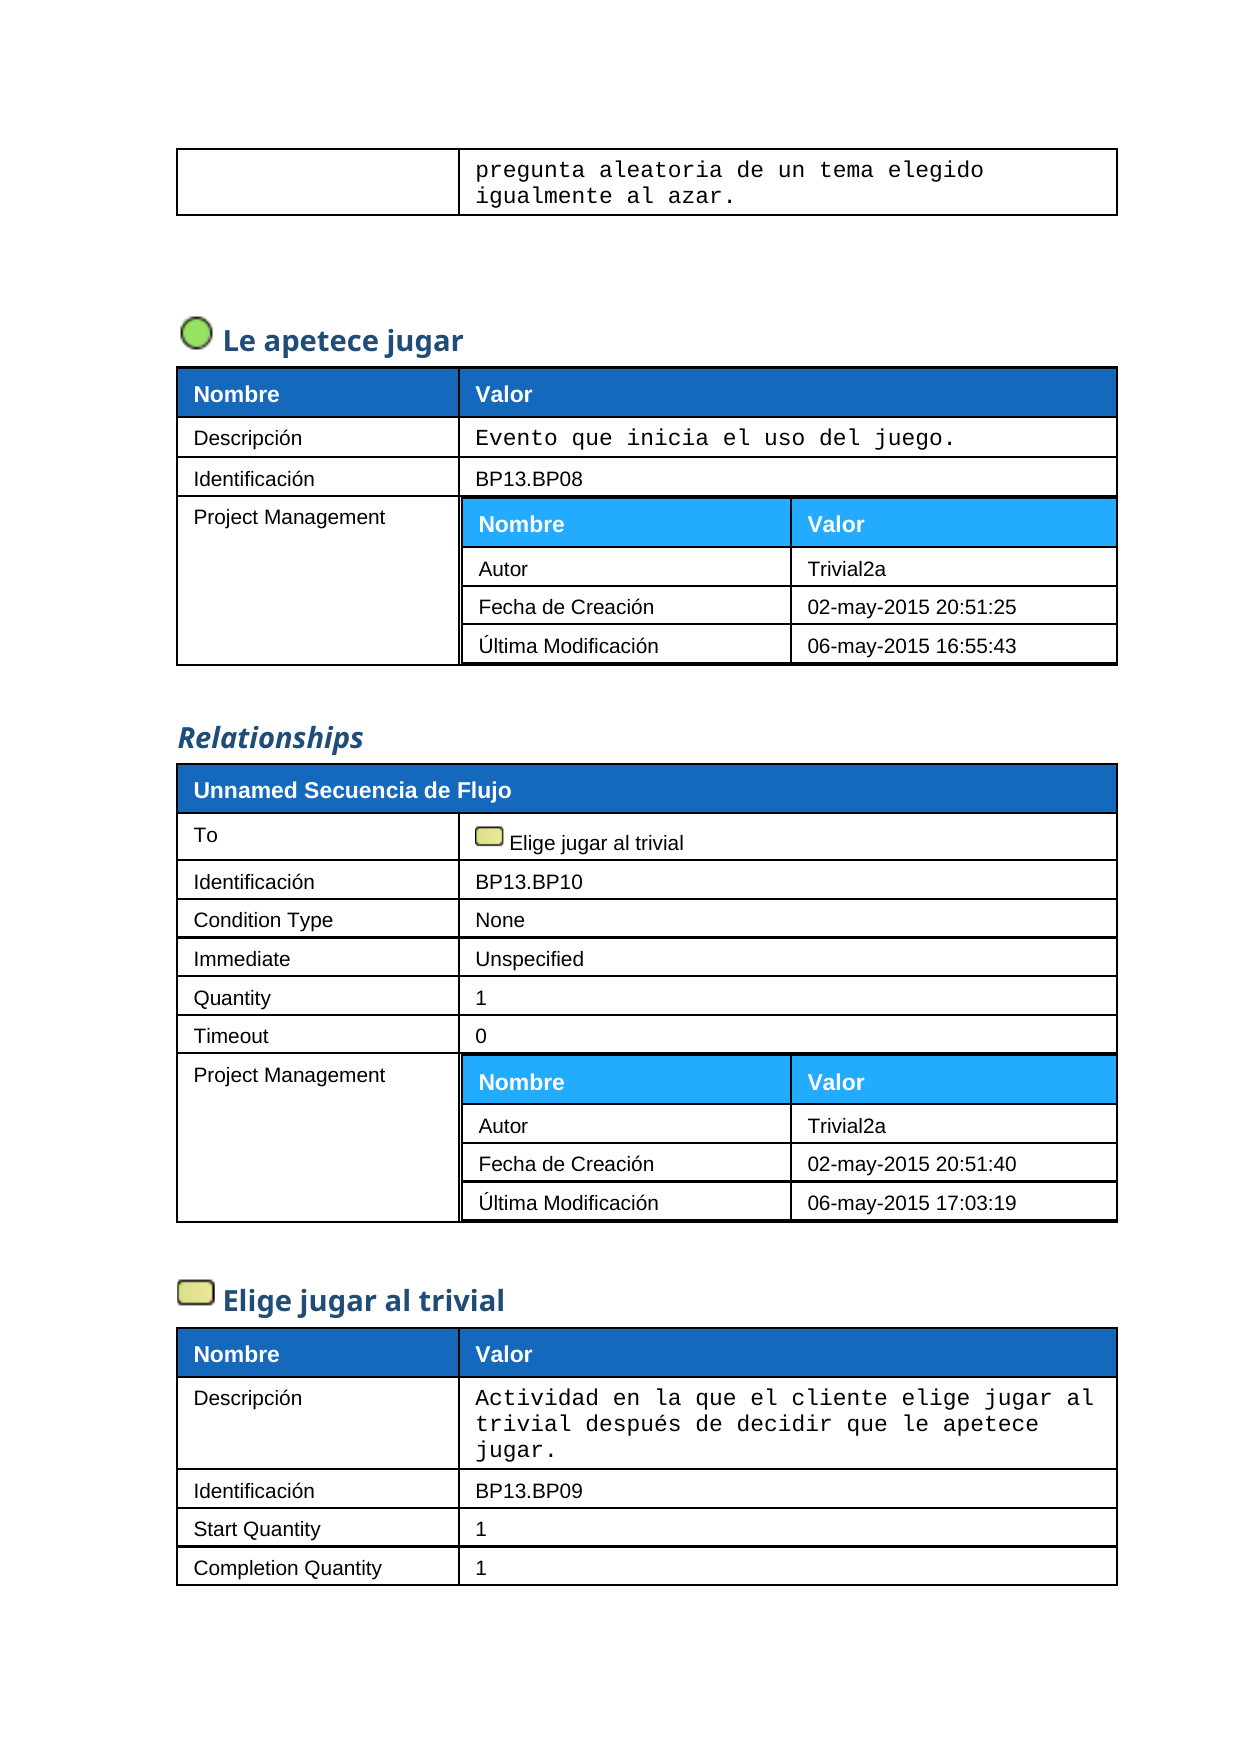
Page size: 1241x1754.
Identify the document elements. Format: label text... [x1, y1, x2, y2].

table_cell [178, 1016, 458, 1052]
subtitle Le apetece jugar [177, 314, 1063, 360]
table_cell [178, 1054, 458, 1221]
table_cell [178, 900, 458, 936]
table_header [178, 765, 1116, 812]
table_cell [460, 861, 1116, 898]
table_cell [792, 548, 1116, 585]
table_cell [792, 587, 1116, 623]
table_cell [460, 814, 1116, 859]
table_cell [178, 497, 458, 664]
subtitle Elige jugar al trivial [177, 1274, 1063, 1320]
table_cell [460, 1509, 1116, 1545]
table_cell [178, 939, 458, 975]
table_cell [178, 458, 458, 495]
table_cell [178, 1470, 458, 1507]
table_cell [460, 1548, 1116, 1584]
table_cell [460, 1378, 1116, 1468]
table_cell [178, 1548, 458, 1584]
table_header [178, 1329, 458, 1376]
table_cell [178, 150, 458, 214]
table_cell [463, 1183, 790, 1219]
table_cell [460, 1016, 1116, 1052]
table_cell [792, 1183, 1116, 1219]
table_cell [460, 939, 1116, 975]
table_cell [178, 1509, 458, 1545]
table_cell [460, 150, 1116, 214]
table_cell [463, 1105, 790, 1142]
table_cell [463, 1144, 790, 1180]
picture [475, 822, 504, 851]
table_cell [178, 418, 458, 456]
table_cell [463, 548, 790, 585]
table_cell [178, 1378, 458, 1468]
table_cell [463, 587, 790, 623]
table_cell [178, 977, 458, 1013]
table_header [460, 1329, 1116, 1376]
picture [177, 1274, 215, 1312]
picture [177, 314, 215, 352]
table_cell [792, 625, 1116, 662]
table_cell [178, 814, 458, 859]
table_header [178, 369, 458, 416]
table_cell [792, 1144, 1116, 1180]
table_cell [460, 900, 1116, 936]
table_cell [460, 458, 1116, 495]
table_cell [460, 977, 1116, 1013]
subtitle Relationships [177, 717, 1063, 757]
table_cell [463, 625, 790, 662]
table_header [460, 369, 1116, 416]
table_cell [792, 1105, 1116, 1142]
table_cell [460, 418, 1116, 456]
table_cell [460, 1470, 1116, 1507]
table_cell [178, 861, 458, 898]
